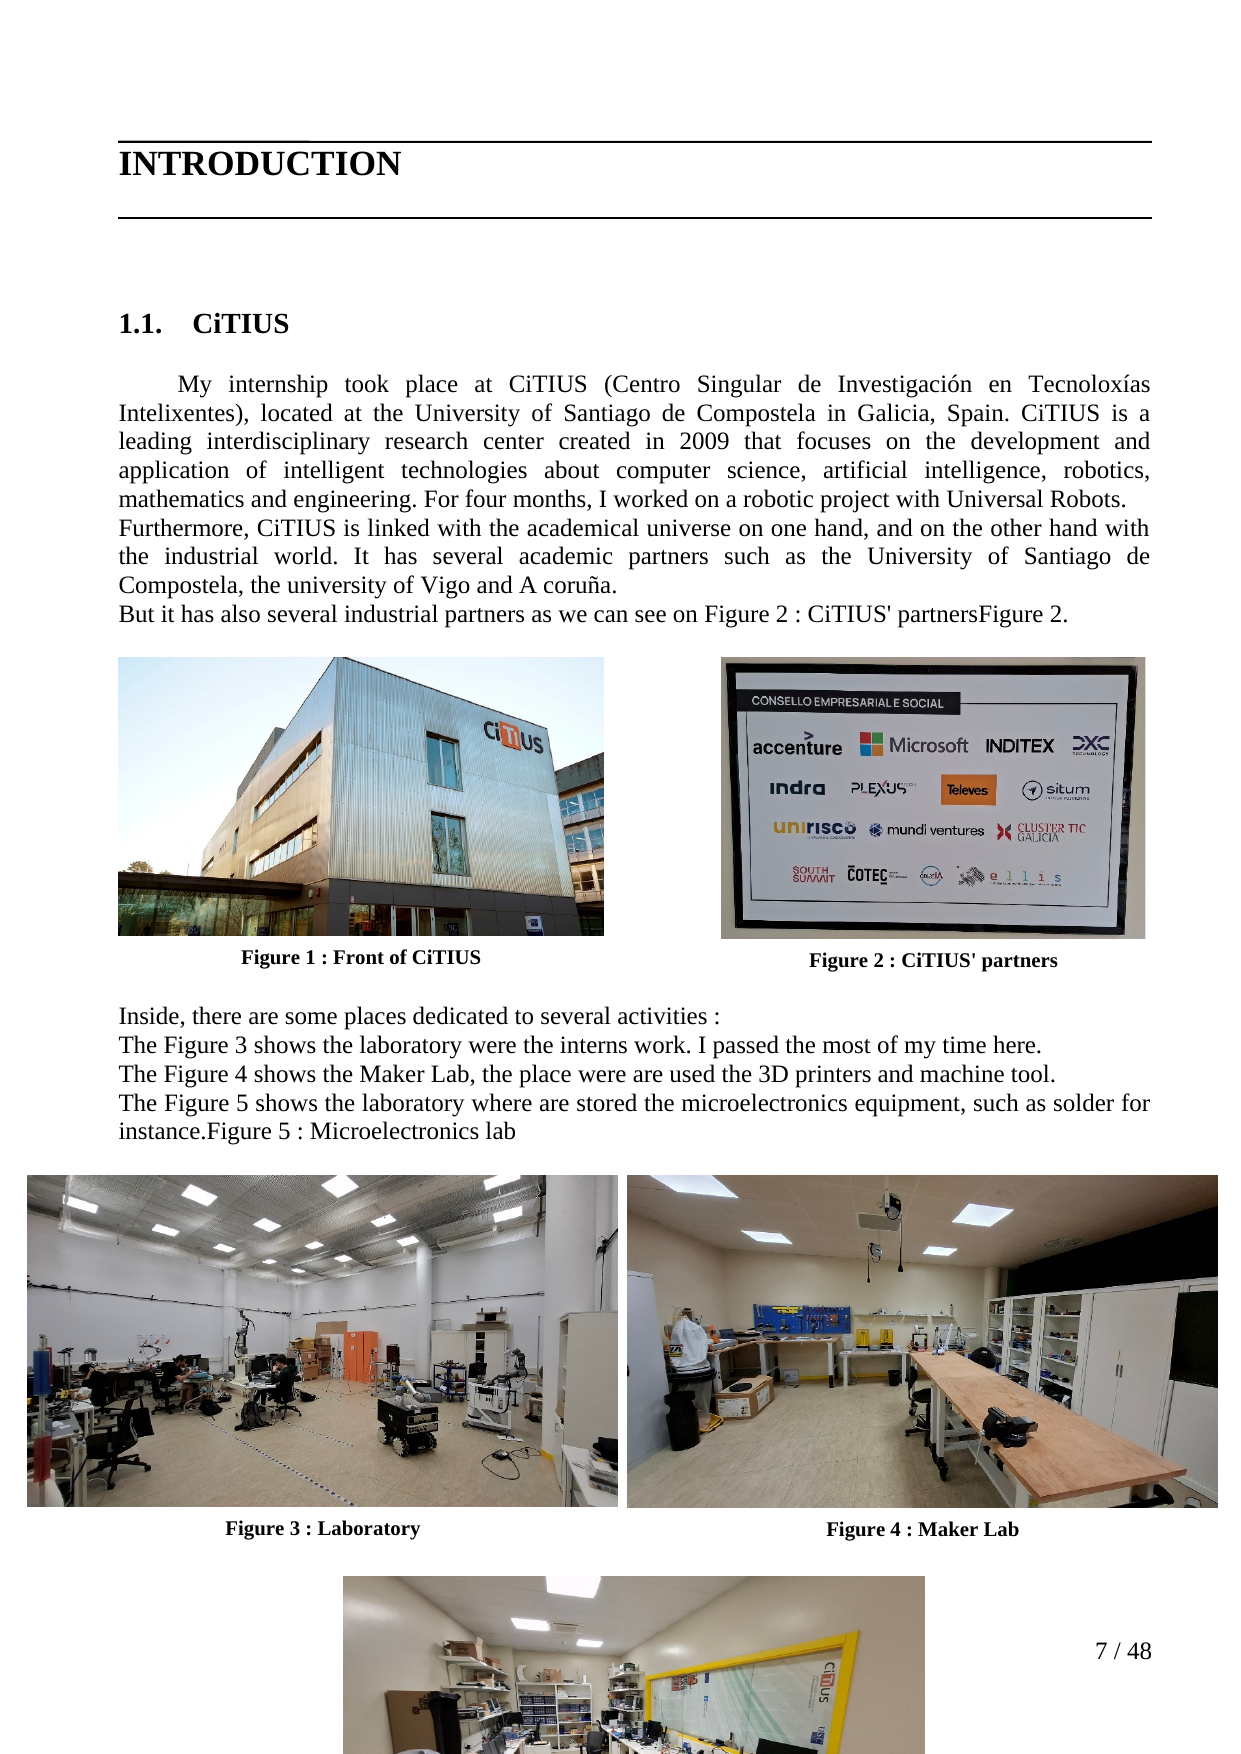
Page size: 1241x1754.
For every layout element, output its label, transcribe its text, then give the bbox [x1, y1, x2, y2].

picture [27, 1175, 618, 1507]
text The Figure 5 shows the laboratory where are stored the microelectronics equipment, such as solder for instance. [118, 1088, 1152, 1145]
text My internship took place at CiTIUS (Centro Singular de Investigación en Tecnoloxías Intelixentes), located at the University of Santiago de Compostela in Galicia, Spain. CiTIUS is a leading interdisciplinary research center created in 2009 that focuses on the development and application of intelligent technologies about computer science, artificial intelligence, robotics, mathematics and engineering. For four months, I worked on a robotic project with Universal Robots. [118, 369, 1152, 513]
picture [343, 1576, 925, 1754]
picture [721, 657, 1146, 939]
subtitle CiTIUS [118, 306, 1152, 340]
text But it has also several industrial partners as we can see on Figure 1. [118, 599, 1152, 628]
subtitle Introduction [118, 142, 1152, 217]
text The Figure 4 shows the laboratory were the interns work. I passed the most of my time here. [118, 1030, 1152, 1059]
picture [627, 1175, 1218, 1508]
text The Figure 3 shows the Maker Lab, the place were are used the 3D printers and machine tool. [118, 1059, 1152, 1088]
picture [118, 657, 604, 936]
text Inside, there are some places dedicated to several activities : [118, 1001, 1152, 1030]
text Furthermore, CiTIUS is linked with the academical universe on one hand, and on the other hand with the industrial world. It has several academic partners such as the University of Santiago de Compostela, the university of Vigo and A coruña. [118, 513, 1152, 599]
